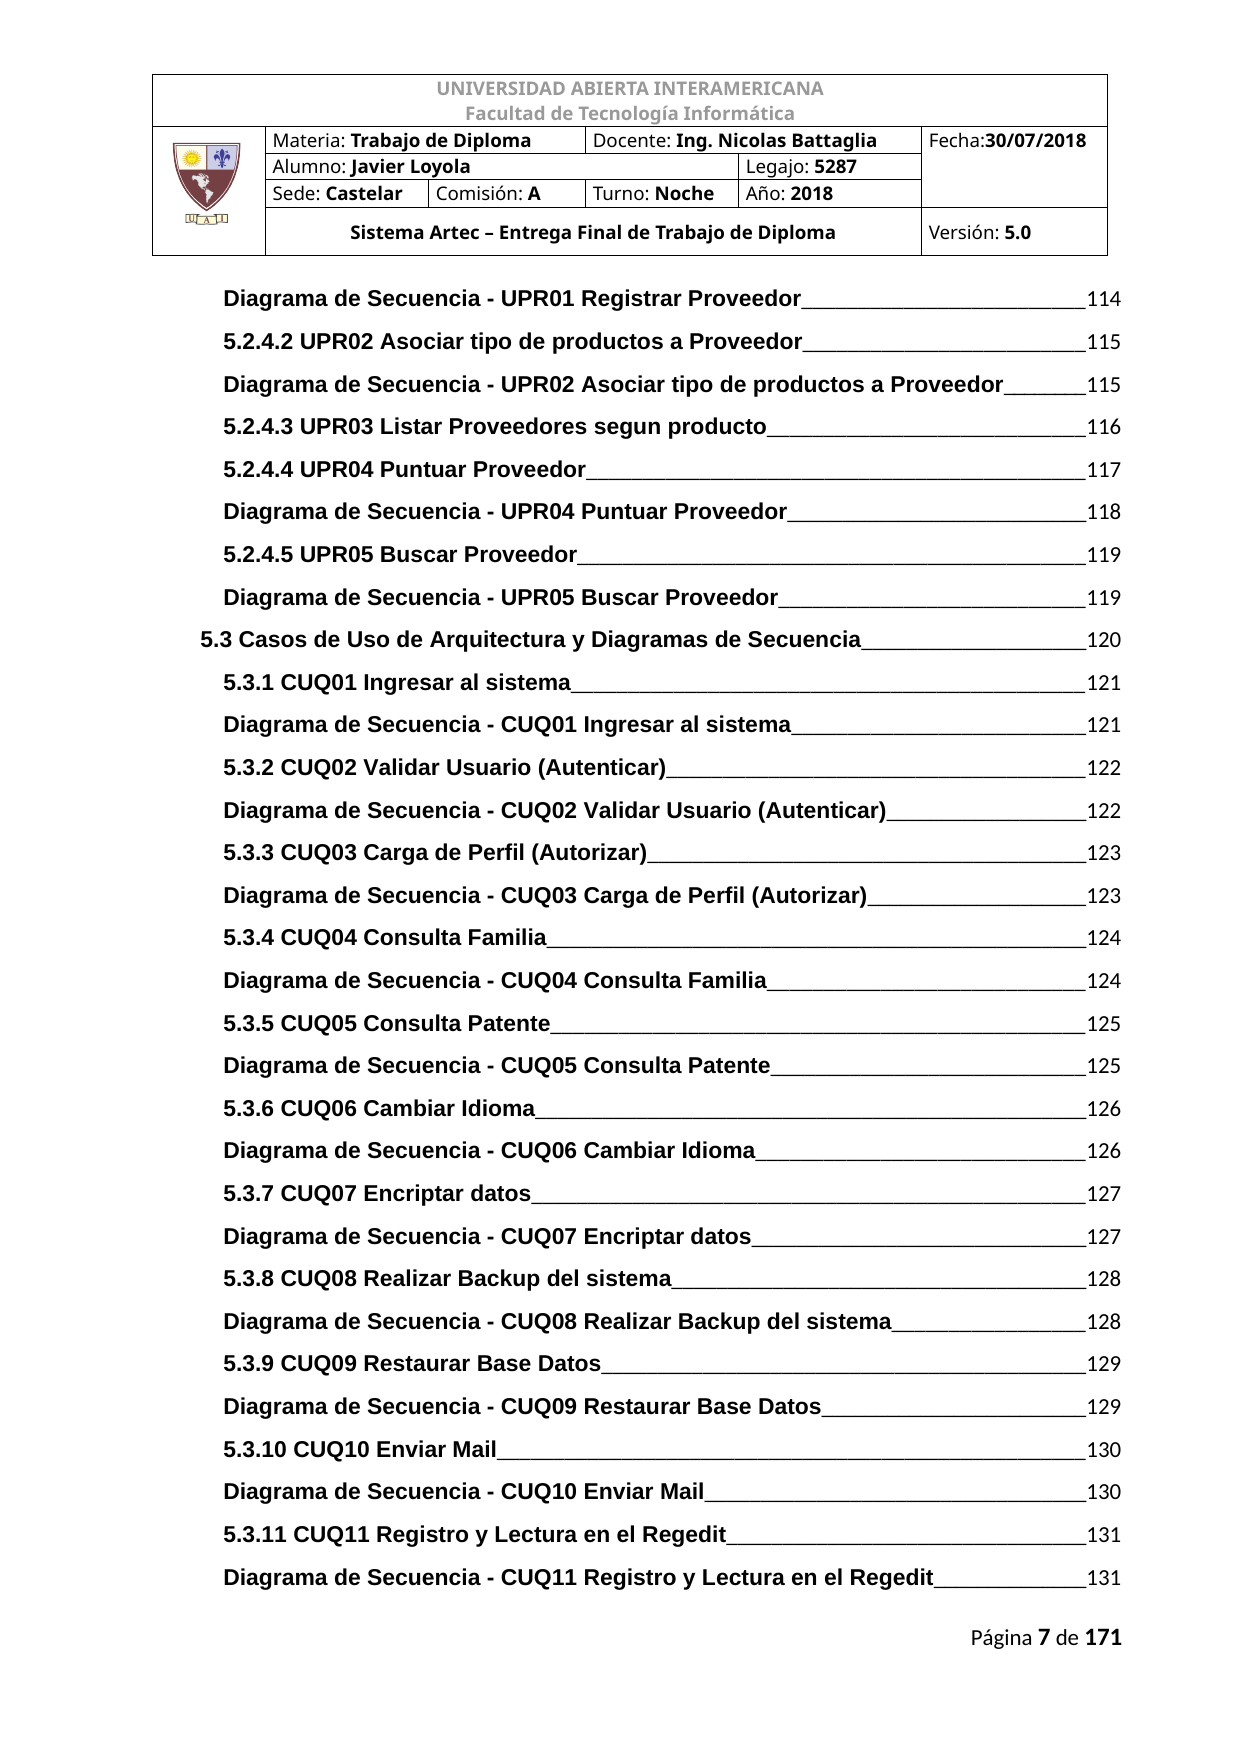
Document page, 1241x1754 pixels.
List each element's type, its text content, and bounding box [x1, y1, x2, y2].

text Diagrama de Secuencia - UPR01 Registrar Proveedor 114 [223, 284, 1122, 312]
text Diagrama de Secuencia - UPR05 Buscar Proveedor 119 [223, 583, 1122, 611]
text Diagrama de Secuencia - CUQ09 Restaurar Base Datos 129 [223, 1392, 1122, 1420]
text 5.2.4.3 UPR03 Listar Proveedores segun producto 116 [223, 412, 1122, 440]
text 5.2.4.2 UPR02 Asociar tipo de productos a Proveedor 115 [223, 327, 1122, 355]
text Diagrama de Secuencia - UPR04 Puntuar Proveedor 118 [223, 497, 1122, 526]
text 5.3.7 CUQ07 Encriptar datos 127 [223, 1179, 1122, 1207]
text Diagrama de Secuencia - CUQ02 Validar Usuario (Autenticar) 122 [223, 796, 1122, 824]
text Diagrama de Secuencia - CUQ03 Carga de Perfil (Autorizar) 123 [223, 881, 1122, 909]
text 5.3.8 CUQ08 Realizar Backup del sistema 128 [223, 1264, 1122, 1292]
text Diagrama de Secuencia - CUQ11 Registro y Lectura en el Regedit 131 [223, 1563, 1122, 1591]
text 5.3.11 CUQ11 Registro y Lectura en el Regedit 131 [223, 1520, 1122, 1548]
text Diagrama de Secuencia - CUQ04 Consulta Familia 124 [223, 966, 1122, 994]
text 5.3.10 CUQ10 Enviar Mail 130 [223, 1435, 1122, 1463]
text Diagrama de Secuencia - CUQ01 Ingresar al sistema 121 [223, 711, 1122, 738]
text 5.3.4 CUQ04 Consulta Familia 124 [223, 923, 1122, 952]
text Diagrama de Secuencia - CUQ05 Consulta Patente 125 [223, 1051, 1122, 1079]
text Diagrama de Secuencia - CUQ06 Cambiar Idioma 126 [223, 1137, 1122, 1164]
text Diagrama de Secuencia - CUQ08 Realizar Backup del sistema 128 [223, 1307, 1122, 1335]
text 5.3.9 CUQ09 Restaurar Base Datos 129 [223, 1349, 1122, 1378]
text 5.3.3 CUQ03 Carga de Perfil (Autorizar) 123 [223, 838, 1122, 866]
text 5.3.6 CUQ06 Cambiar Idioma 126 [223, 1094, 1122, 1122]
text 5.3.1 CUQ01 Ingresar al sistema 121 [223, 668, 1122, 696]
text Diagrama de Secuencia - CUQ07 Encriptar datos 127 [223, 1222, 1122, 1250]
text 5.2.4.5 UPR05 Buscar Proveedor 119 [223, 540, 1122, 568]
text 5.3.5 CUQ05 Consulta Patente 125 [223, 1009, 1122, 1037]
text 5.2.4.4 UPR04 Puntuar Proveedor 117 [223, 455, 1122, 483]
picture [157, 136, 257, 228]
text Diagrama de Secuencia - UPR02 Asociar tipo de productos a Proveedor 115 [223, 370, 1122, 398]
text 5.3.2 CUQ02 Validar Usuario (Autenticar) 122 [223, 753, 1122, 781]
text Diagrama de Secuencia - CUQ10 Enviar Mail 130 [223, 1477, 1122, 1505]
text 5.3 Casos de Uso de Arquitectura y Diagramas de Secuencia 120 [200, 625, 1122, 653]
